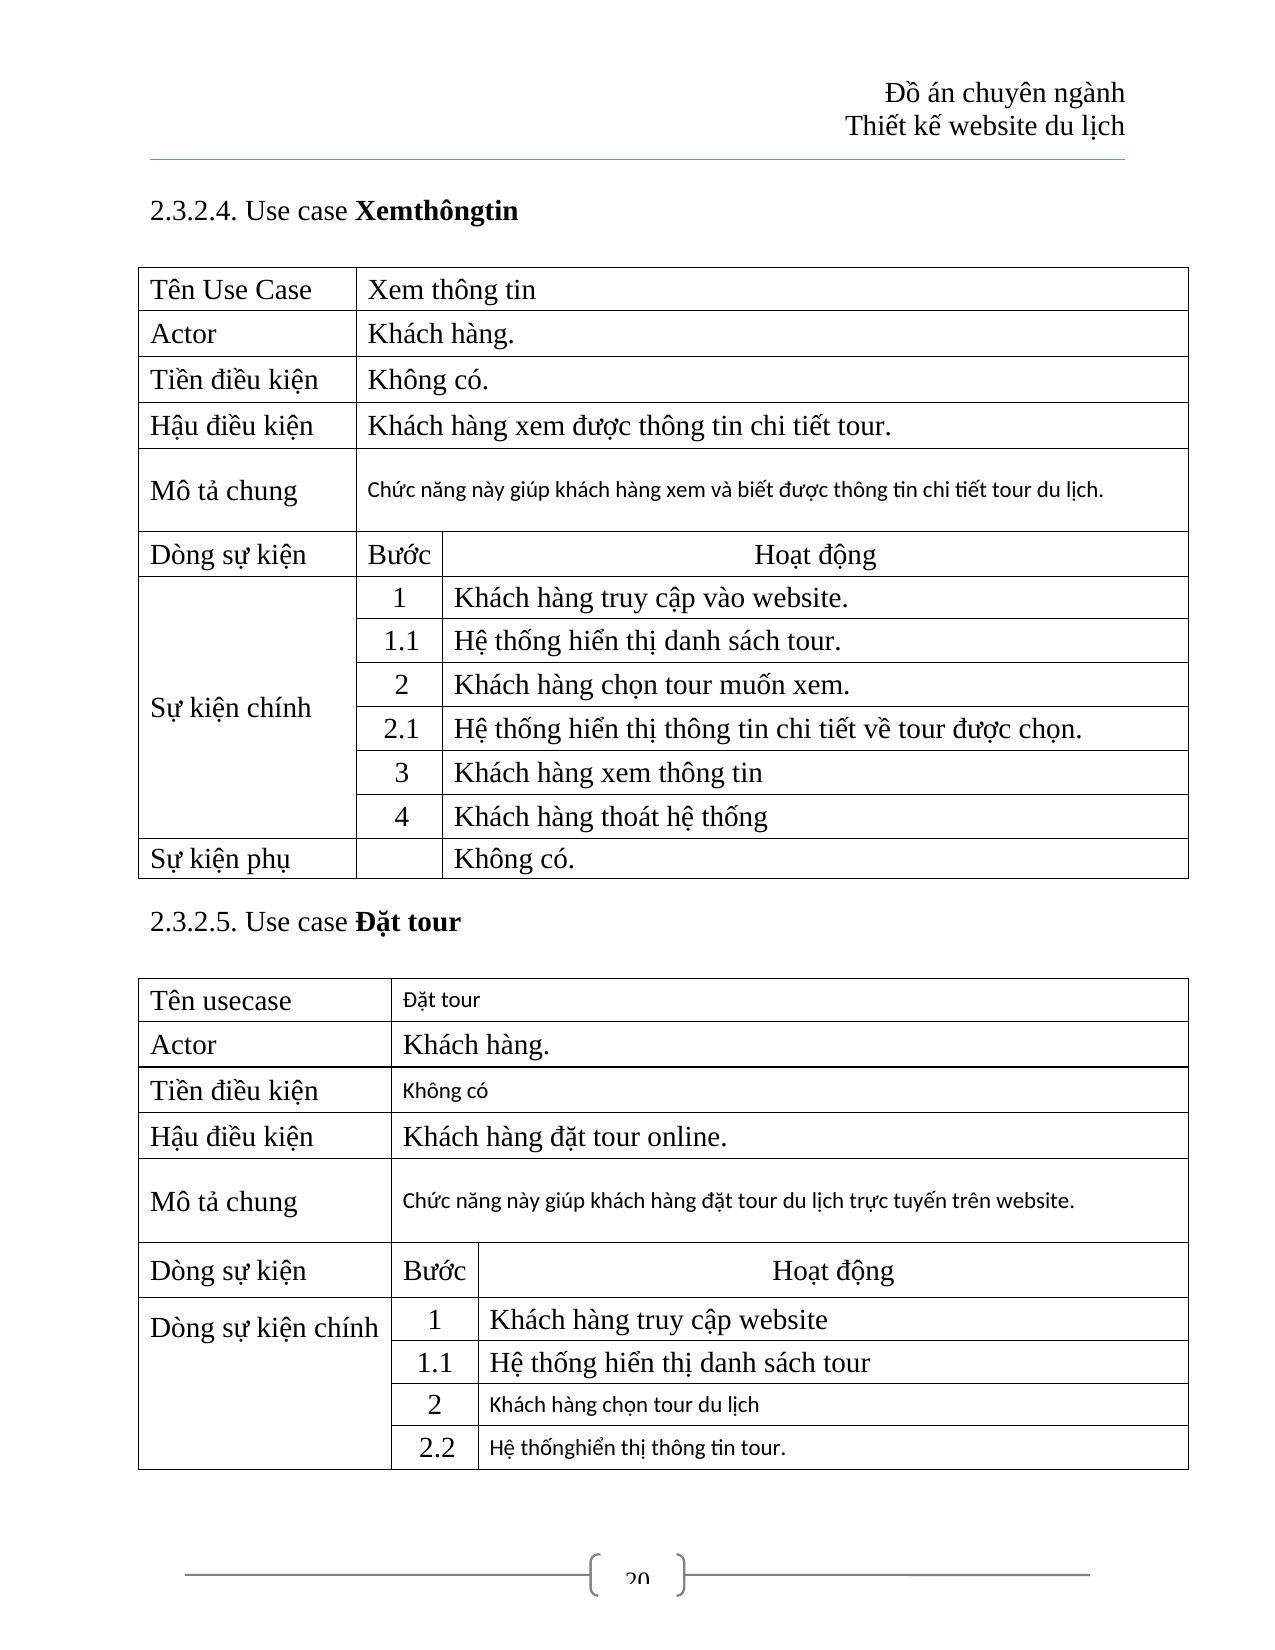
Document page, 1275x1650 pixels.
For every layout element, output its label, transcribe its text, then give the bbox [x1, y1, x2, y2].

table_cell Hệ thốnghiển thị thông tin tour. [479, 1426, 1188, 1468]
table_cell Chức năng này giúp khách hàng đặt tour du lịch trực tuyến trên website. [392, 1159, 1188, 1242]
table_cell Actor [139, 1022, 391, 1066]
table_cell [357, 839, 442, 878]
table_cell 1 [357, 577, 442, 618]
table_header Xem thông tin [357, 268, 1188, 310]
table_cell Không có. [357, 357, 1188, 402]
table_cell Bước [357, 532, 442, 576]
table_cell Không có. [443, 839, 1188, 878]
table_cell 4 [357, 795, 442, 838]
table_cell 2 [392, 1384, 478, 1424]
table_cell Tiền điều kiện [139, 1068, 391, 1112]
subtitle 2.3.2.4. Use case Xemthôngtin [216, 193, 1125, 227]
table_header Tên usecase [139, 979, 391, 1021]
table_cell Bước [392, 1243, 478, 1297]
table_cell Khách hàng xem thông tin [443, 751, 1188, 794]
table_cell Khách hàng chọn tour du lịch [479, 1384, 1188, 1424]
table_header Tên Use Case [139, 268, 356, 310]
table_cell Dòng sự kiện [139, 532, 356, 576]
table_cell Không có [392, 1068, 1188, 1112]
table_cell Mô tả chung [139, 1159, 391, 1242]
table_cell 1.1 [392, 1341, 478, 1382]
table_cell Sự kiện phụ [139, 839, 356, 878]
table_cell Khách hàng truy cập website [479, 1298, 1188, 1339]
table_cell Khách hàng truy cập vào website. [443, 577, 1188, 618]
table_cell Khách hàng chọn tour muốn xem. [443, 663, 1188, 706]
table_cell 2.2 [392, 1426, 478, 1468]
table_cell Khách hàng. [357, 311, 1188, 356]
table_cell Hậu điều kiện [139, 1113, 391, 1158]
table_cell Tiền điều kiện [139, 357, 356, 402]
subtitle 2.3.2.5. Use case Đặt tour [216, 904, 1125, 937]
table_cell Mô tả chung [139, 449, 356, 531]
table_cell 2 [357, 663, 442, 706]
table_header Đặt tour [392, 979, 1188, 1021]
table_cell Sự kiện chính [139, 577, 356, 838]
table_cell 1 [392, 1298, 478, 1339]
table_cell Hậu điều kiện [139, 403, 356, 447]
table_cell 2.1 [357, 707, 442, 750]
table_cell Khách hàng xem được thông tin chi tiết tour. [357, 403, 1188, 447]
table_cell Dòng sự kiện chính [139, 1298, 391, 1468]
table_cell Hệ thống hiển thị danh sách tour. [443, 619, 1188, 662]
table_cell Hoạt động [443, 532, 1188, 576]
table_cell Chức năng này giúp khách hàng xem và biết được thông tin chi tiết tour du lịch. [357, 449, 1188, 531]
table_cell Khách hàng. [392, 1022, 1188, 1066]
table_cell Actor [139, 311, 356, 356]
table_cell Hoạt động [479, 1243, 1188, 1297]
table_cell 1.1 [357, 619, 442, 662]
table_cell Hệ thống hiển thị danh sách tour [479, 1341, 1188, 1382]
table_cell Khách hàng thoát hệ thống [443, 795, 1188, 838]
table_cell Dòng sự kiện [139, 1243, 391, 1297]
table_cell Hệ thống hiển thị thông tin chi tiết về tour được chọn. [443, 707, 1188, 750]
table_cell 3 [357, 751, 442, 794]
table_cell Khách hàng đặt tour online. [392, 1113, 1188, 1158]
